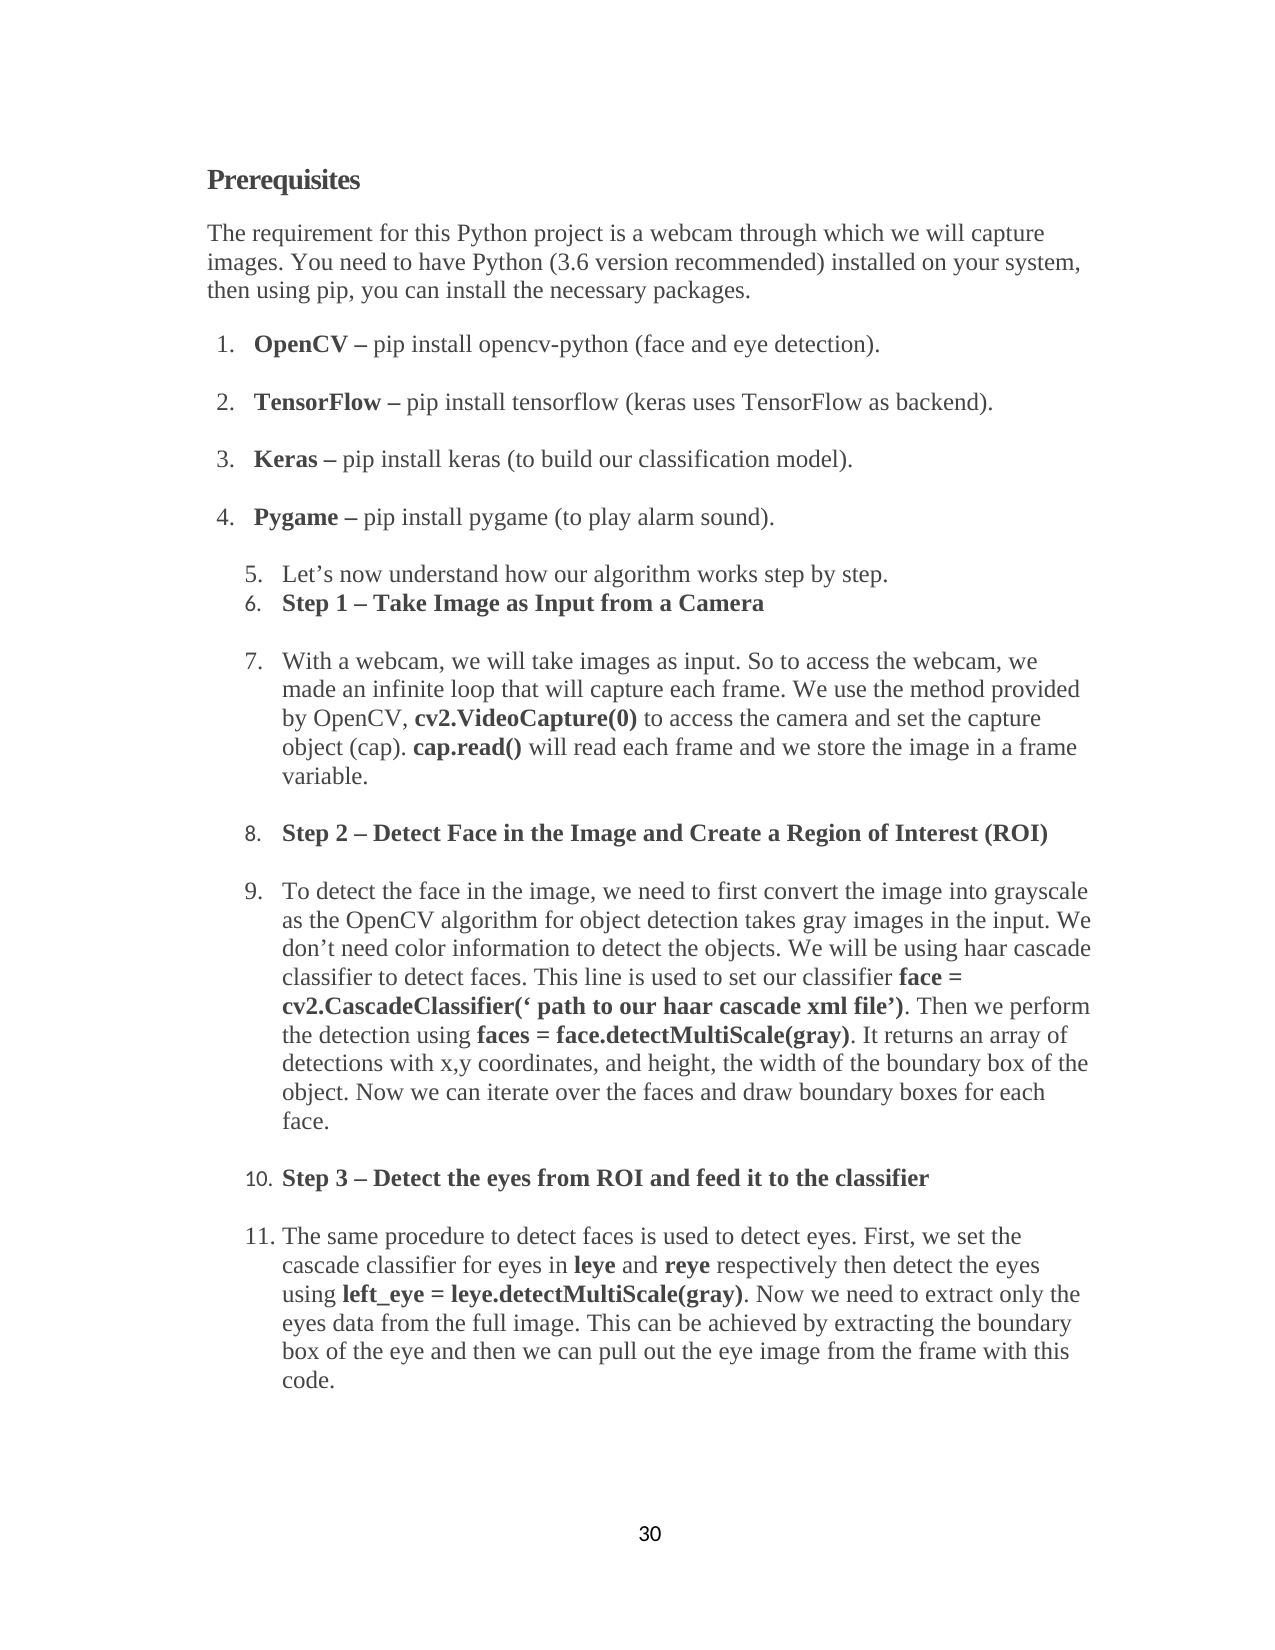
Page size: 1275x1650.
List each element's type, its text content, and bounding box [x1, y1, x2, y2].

list Step 1 – Take Image as Input from a Camera [244, 588, 1093, 617]
list Pygame – pip install pygame (to play alarm sound). [216, 502, 1093, 530]
list Let’s now understand how our algorithm works step by step. [244, 559, 1093, 588]
list OpenCV – pip install opencv-python (face and eye detection). [216, 329, 1093, 358]
list The same procedure to detect faces is used to detect eyes. First, we set the cascade classifier for eyes in leye and reye respectively then detect the eyes using left_eye = leye.detectMultiScale(gray). Now we need to extract only the eyes data from the full image. This can be achieved by extracting the boundary box of the eye and then we can pull out the eye image from the frame with this code. [244, 1221, 1093, 1394]
text The requirement for this Python project is a webcam through which we will capture images. You need to have Python (3.6 version recommended) installed on your system, then using pip, you can install the necessary packages. [207, 218, 1093, 304]
list Step 2 – Detect Face in the Image and Create a Region of Interest (ROI) [244, 818, 1093, 847]
subtitle Prerequisites [207, 162, 1093, 196]
list TensorFlow – pip install tensorflow (keras uses TensorFlow as backend). [216, 387, 1093, 415]
list Step 3 – Detect the eyes from ROI and feed it to the classifier [244, 1163, 1093, 1193]
list Keras – pip install keras (to build our classification model). [216, 444, 1093, 473]
list With a webcam, we will take images as input. So to access the webcam, we made an infinite loop that will capture each frame. We use the method provided by OpenCV, cv2.VideoCapture(0) to access the camera and set the capture object (cap). cap.read() will read each frame and we store the image in a frame variable. [244, 646, 1093, 789]
list To detect the face in the image, we need to first convert the image into grayscale as the OpenCV algorithm for object detection takes gray images in the input. We don’t need color information to detect the objects. We will be using haar cascade classifier to detect faces. This line is used to set our classifier face = cv2.CascadeClassifier(‘ path to our haar cascade xml file’). Then we perform the detection using faces = face.detectMultiScale(gray). It returns an array of detections with x,y coordinates, and height, the width of the boundary box of the object. Now we can iterate over the faces and draw boundary boxes for each face. [244, 876, 1093, 1135]
